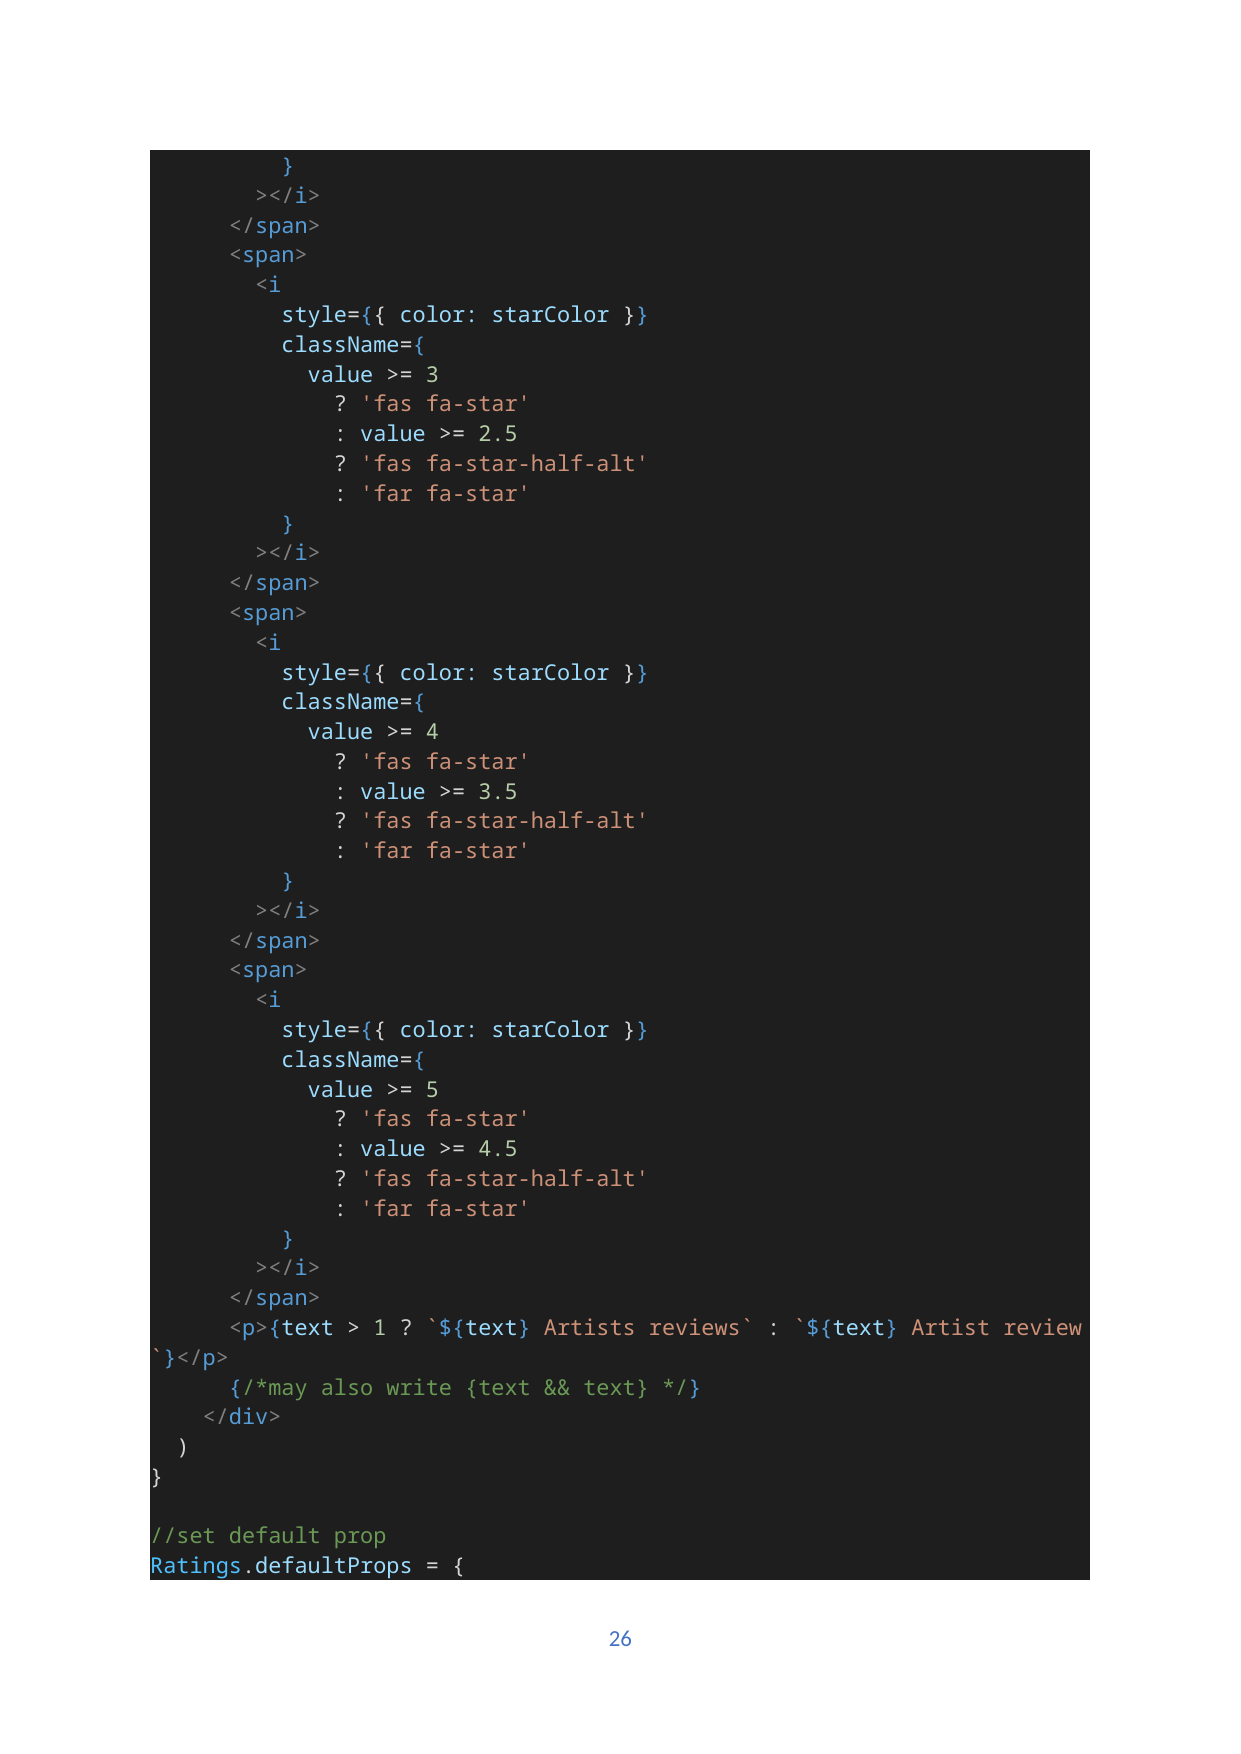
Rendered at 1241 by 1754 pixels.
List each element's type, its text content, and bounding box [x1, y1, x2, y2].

text } [150, 150, 1090, 180]
text className={ [150, 686, 1090, 716]
text : 'far fa-star' [150, 835, 1090, 865]
text <span> [150, 597, 1090, 627]
text </span> [150, 1282, 1090, 1312]
text //set default prop [150, 1520, 1090, 1550]
text ></i> [150, 180, 1090, 209]
text ></i> [150, 537, 1090, 567]
text ? 'fas fa-star-half-alt' [150, 448, 1090, 478]
text style={{ color: starColor }} [150, 1014, 1090, 1044]
text style={{ color: starColor }} [150, 656, 1090, 686]
text ? 'fas fa-star' [150, 746, 1090, 776]
text ></i> [150, 1252, 1090, 1282]
text <i [150, 627, 1090, 656]
text : value >= 3.5 [150, 776, 1090, 805]
text style={{ color: starColor }} [150, 299, 1090, 329]
text } [150, 865, 1090, 895]
text ? 'fas fa-star-half-alt' [150, 805, 1090, 835]
text ></i> [150, 895, 1090, 924]
text value >= 5 [150, 1073, 1090, 1103]
text ? 'fas fa-star' [150, 388, 1090, 418]
text ? 'fas fa-star' [150, 1103, 1090, 1133]
text : value >= 4.5 [150, 1133, 1090, 1163]
text <i [150, 269, 1090, 299]
text } [150, 1222, 1090, 1252]
text ) [150, 1431, 1090, 1461]
text : 'far fa-star' [150, 478, 1090, 507]
text {/*may also write {text && text} */} [150, 1371, 1090, 1401]
text <span> [150, 239, 1090, 269]
text <p>{text > 1 ? `${text} Artists reviews` : `${text} Artist review`}</p> [150, 1312, 1090, 1371]
text value >= 4 [150, 716, 1090, 746]
text </div> [150, 1401, 1090, 1431]
text className={ [150, 1044, 1090, 1073]
text Ratings.defaultProps = { [150, 1550, 1090, 1580]
text </span> [150, 924, 1090, 954]
text </span> [150, 567, 1090, 597]
text </span> [150, 209, 1090, 239]
text <span> [150, 954, 1090, 984]
text ? 'fas fa-star-half-alt' [150, 1163, 1090, 1193]
text <i [150, 984, 1090, 1014]
text : 'far fa-star' [150, 1193, 1090, 1222]
text : value >= 2.5 [150, 418, 1090, 448]
text } [150, 1461, 1090, 1491]
text value >= 3 [150, 358, 1090, 388]
text className={ [150, 329, 1090, 358]
text } [150, 507, 1090, 537]
